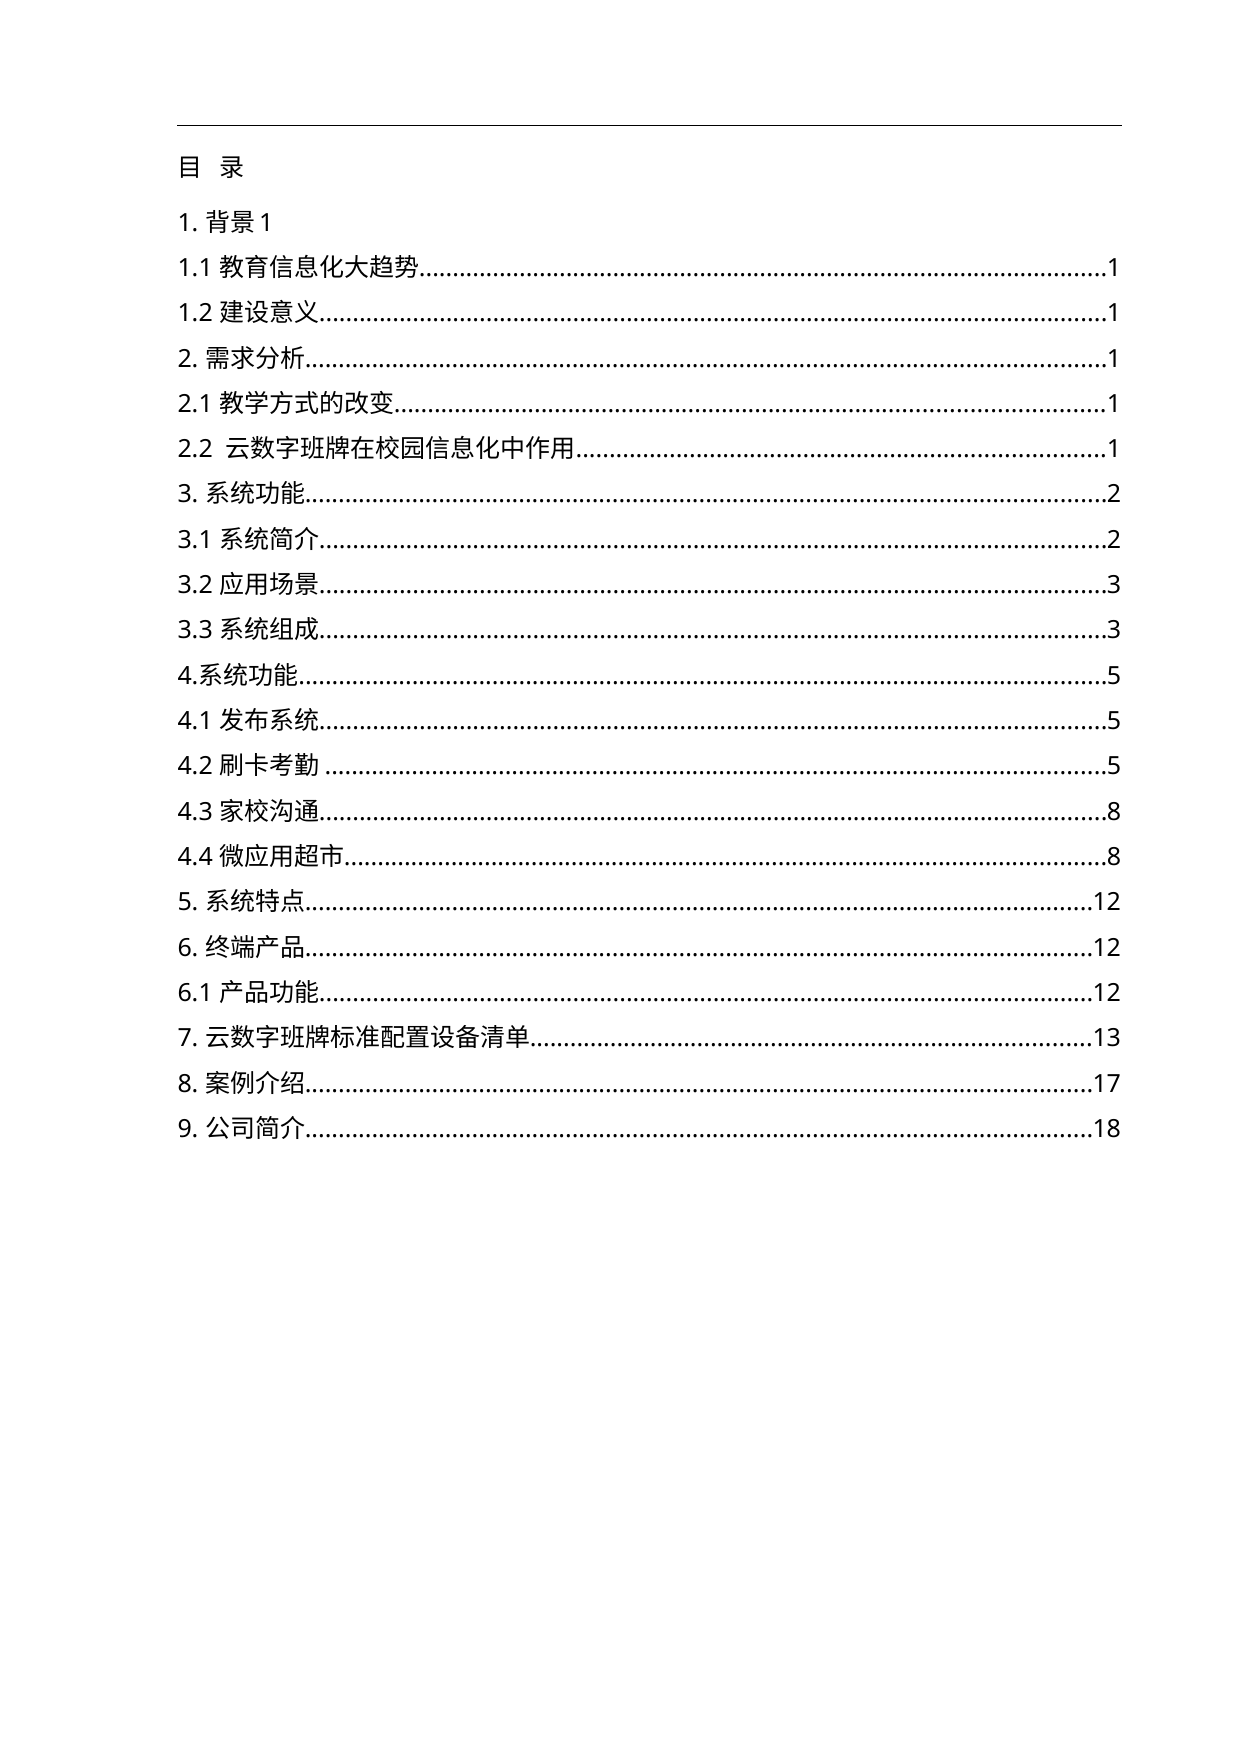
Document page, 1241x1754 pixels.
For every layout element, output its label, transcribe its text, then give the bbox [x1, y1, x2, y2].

text 9. 公司简介 18 [177, 1108, 1122, 1144]
text 3.2 应用场景 3 [177, 564, 1122, 601]
text 2.2 云数字班牌在校园信息化中作用 1 [177, 429, 1122, 465]
text 2. 需求分析 1 [177, 338, 1122, 374]
text 4.1 发布系统 5 [177, 701, 1122, 737]
text 1.1 教育信息化大趋势 1 [177, 247, 1122, 284]
text 3.1 系统简介 2 [177, 519, 1122, 556]
text 6.1 产品功能 12 [177, 972, 1122, 1009]
text 1. 背景 1 [177, 202, 1122, 238]
text 2.1 教学方式的改变 1 [177, 383, 1122, 419]
text 目 录 [177, 148, 1122, 184]
text 6. 终端产品 12 [177, 927, 1122, 963]
text 3.3 系统组成 3 [177, 610, 1122, 646]
text 8. 案例介绍 17 [177, 1063, 1122, 1099]
text 4.4 微应用超市 8 [177, 836, 1122, 873]
text 1.2 建设意义 1 [177, 293, 1122, 329]
text 4.2 刷卡考勤 5 [177, 746, 1122, 782]
text 4.3 家校沟通 8 [177, 791, 1122, 827]
text 5. 系统特点 12 [177, 882, 1122, 918]
text 4.系统功能 5 [177, 655, 1122, 691]
text 7. 云数字班牌标准配置设备清单 13 [177, 1018, 1122, 1054]
text 3. 系统功能 2 [177, 474, 1122, 510]
